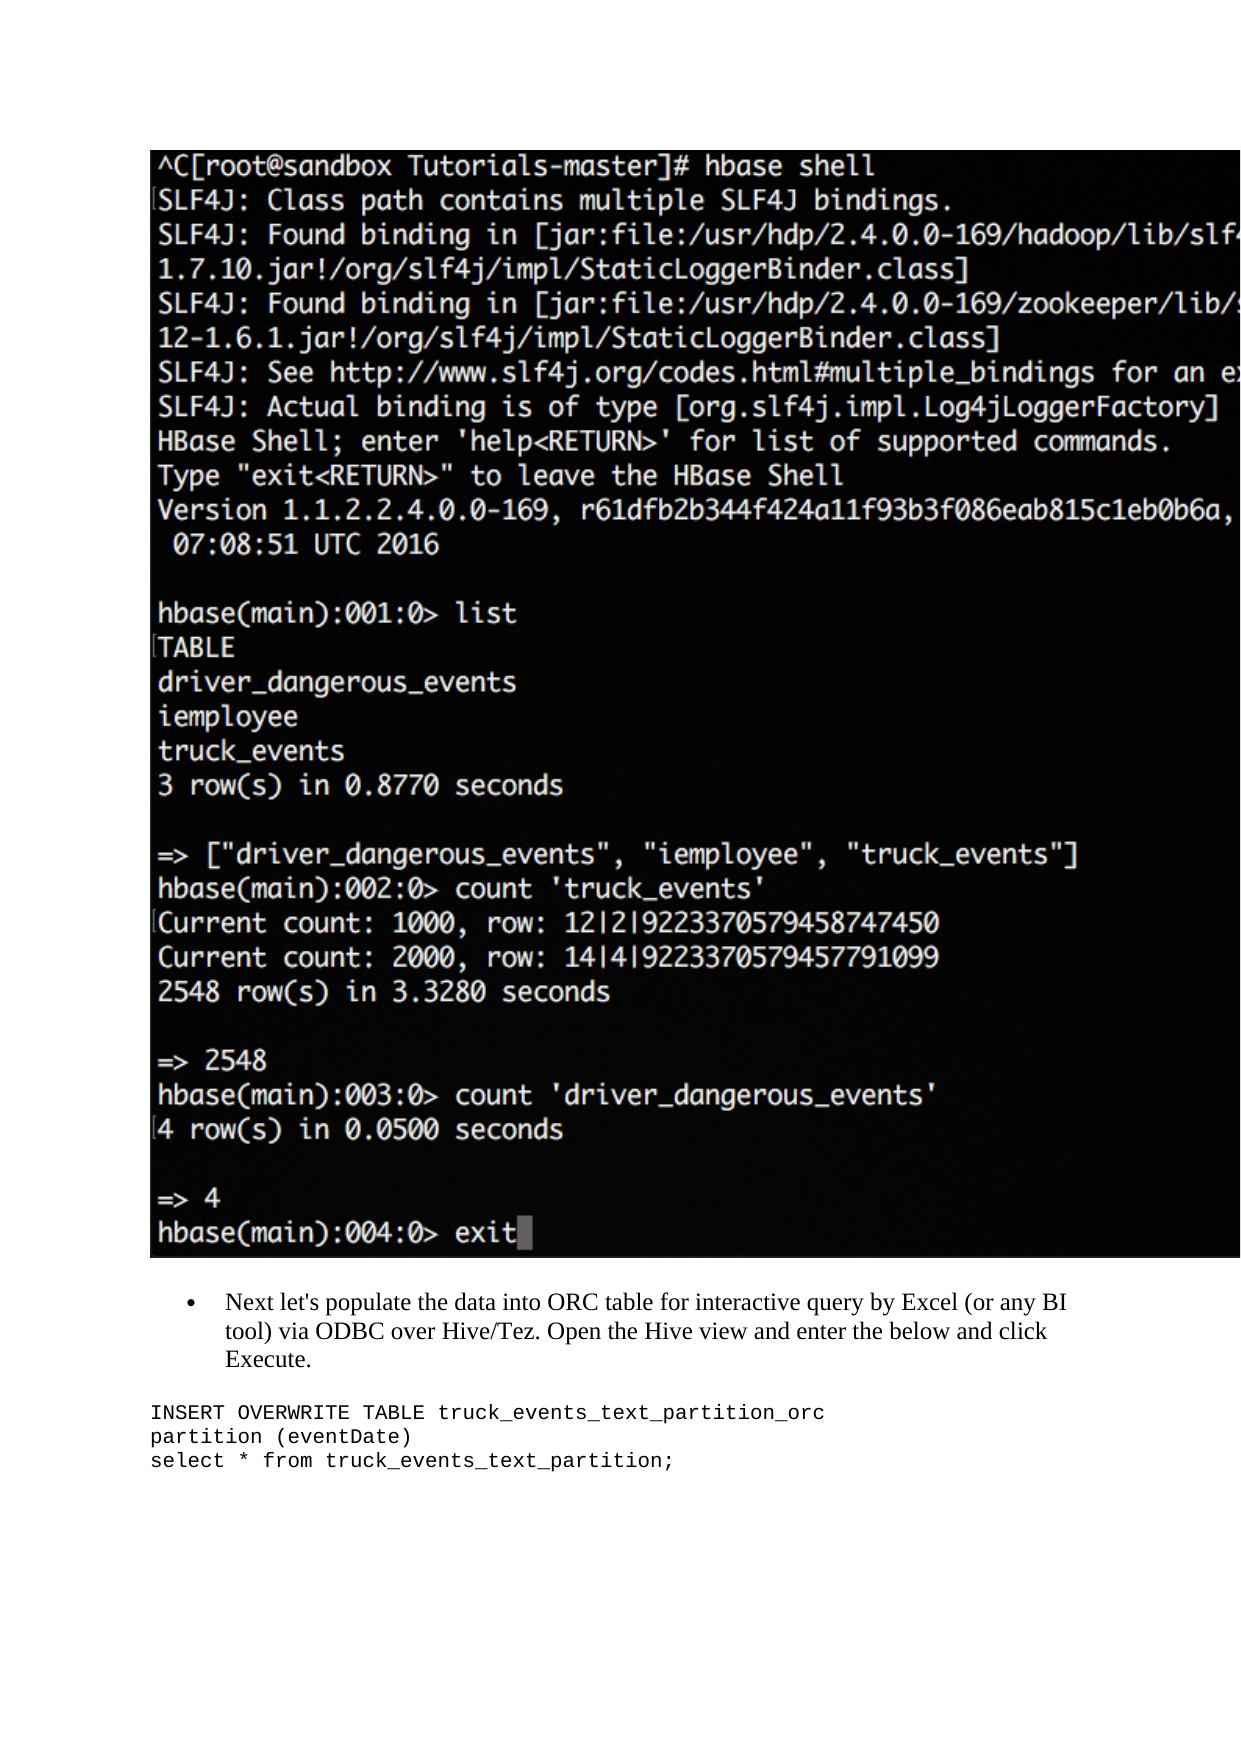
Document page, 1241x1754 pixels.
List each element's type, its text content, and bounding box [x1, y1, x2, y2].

text INSERT OVERWRITE TABLE truck_events_text_partition_orc [150, 1402, 1090, 1426]
text select * from truck_events_text_partition; [150, 1450, 1090, 1473]
list Next let's populate the data into ORC table for interactive query by Excel (or any BI tool) via ODBC over Hive/Tez. Open the Hive view and enter the below and click Execute. [187, 1287, 1090, 1373]
picture [150, 150, 1241, 1258]
text partition (eventDate) [150, 1426, 1090, 1450]
